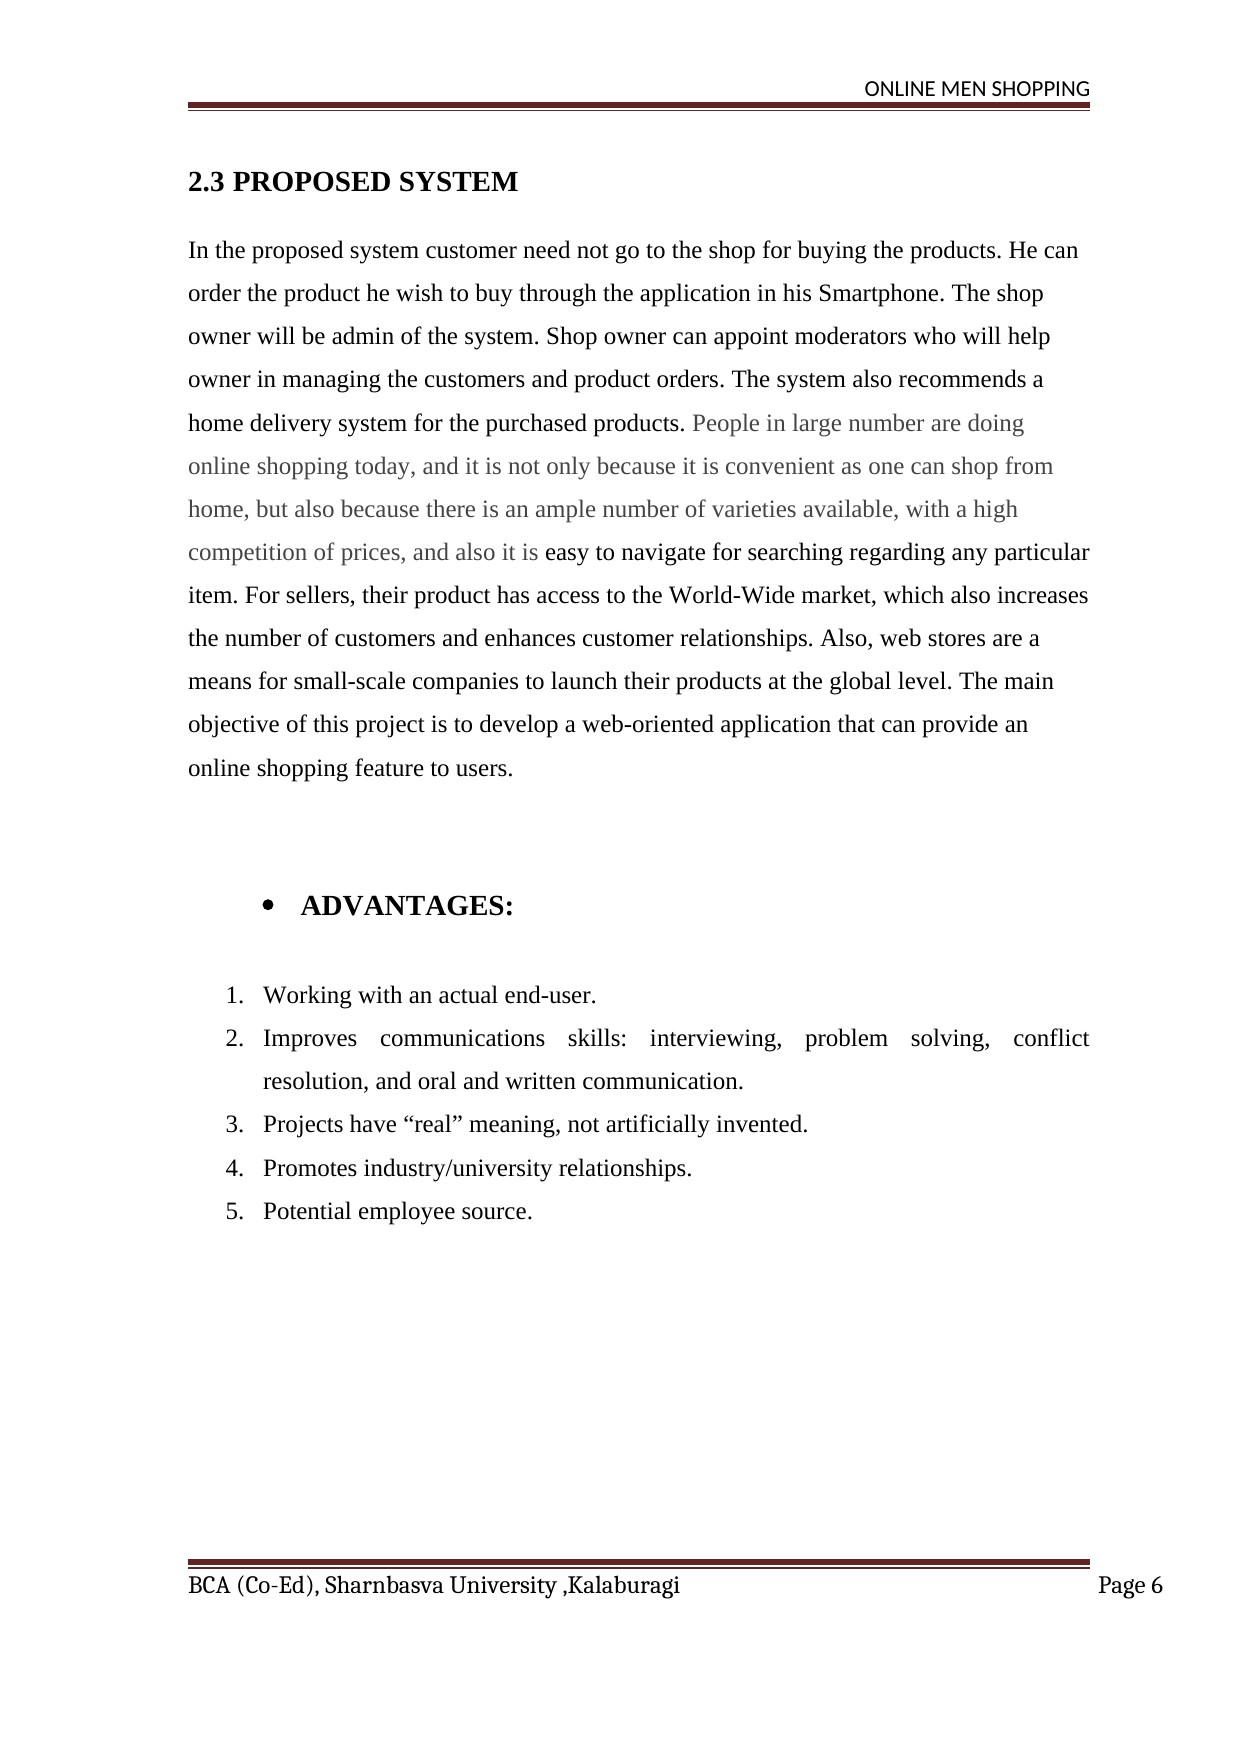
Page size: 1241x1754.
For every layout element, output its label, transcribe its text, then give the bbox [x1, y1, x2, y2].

list Potential employee source. [225, 1196, 1090, 1224]
list Promotes industry/university relationships. [225, 1153, 1090, 1181]
text In the proposed system customer need not go to the shop for buying the products. He can order the product he wish to buy through the application in his Smartphone. The shop owner will be admin of the system. Shop owner can appoint moderators who will help owner in managing the customers and product orders. The system also recommends a home delivery system for the purchased products. People in large number are doing online shopping today, and it is not only because it is convenient as one can shop from home, but also because there is an ample number of varieties available, with a high competition of prices, and also it is easy to navigate for searching regarding any particular item. For sellers, their product has access to the World-Wide market, which also increases the number of customers and enhances customer relationships. Also, web stores are a means for small-scale companies to launch their products at the global level. The main objective of this project is to develop a web-oriented application that can provide an online shopping feature to users. [188, 235, 1090, 781]
list Improves communications skills: interviewing, problem solving, conflict resolution, and oral and written communication. [225, 1023, 1090, 1095]
list PROPOSED SYSTEM [188, 164, 1090, 197]
list ADVANTAGES: [263, 888, 1090, 921]
list Projects have “real” meaning, not artificially invented. [225, 1109, 1090, 1138]
list Working with an actual end-user. [225, 980, 1090, 1009]
